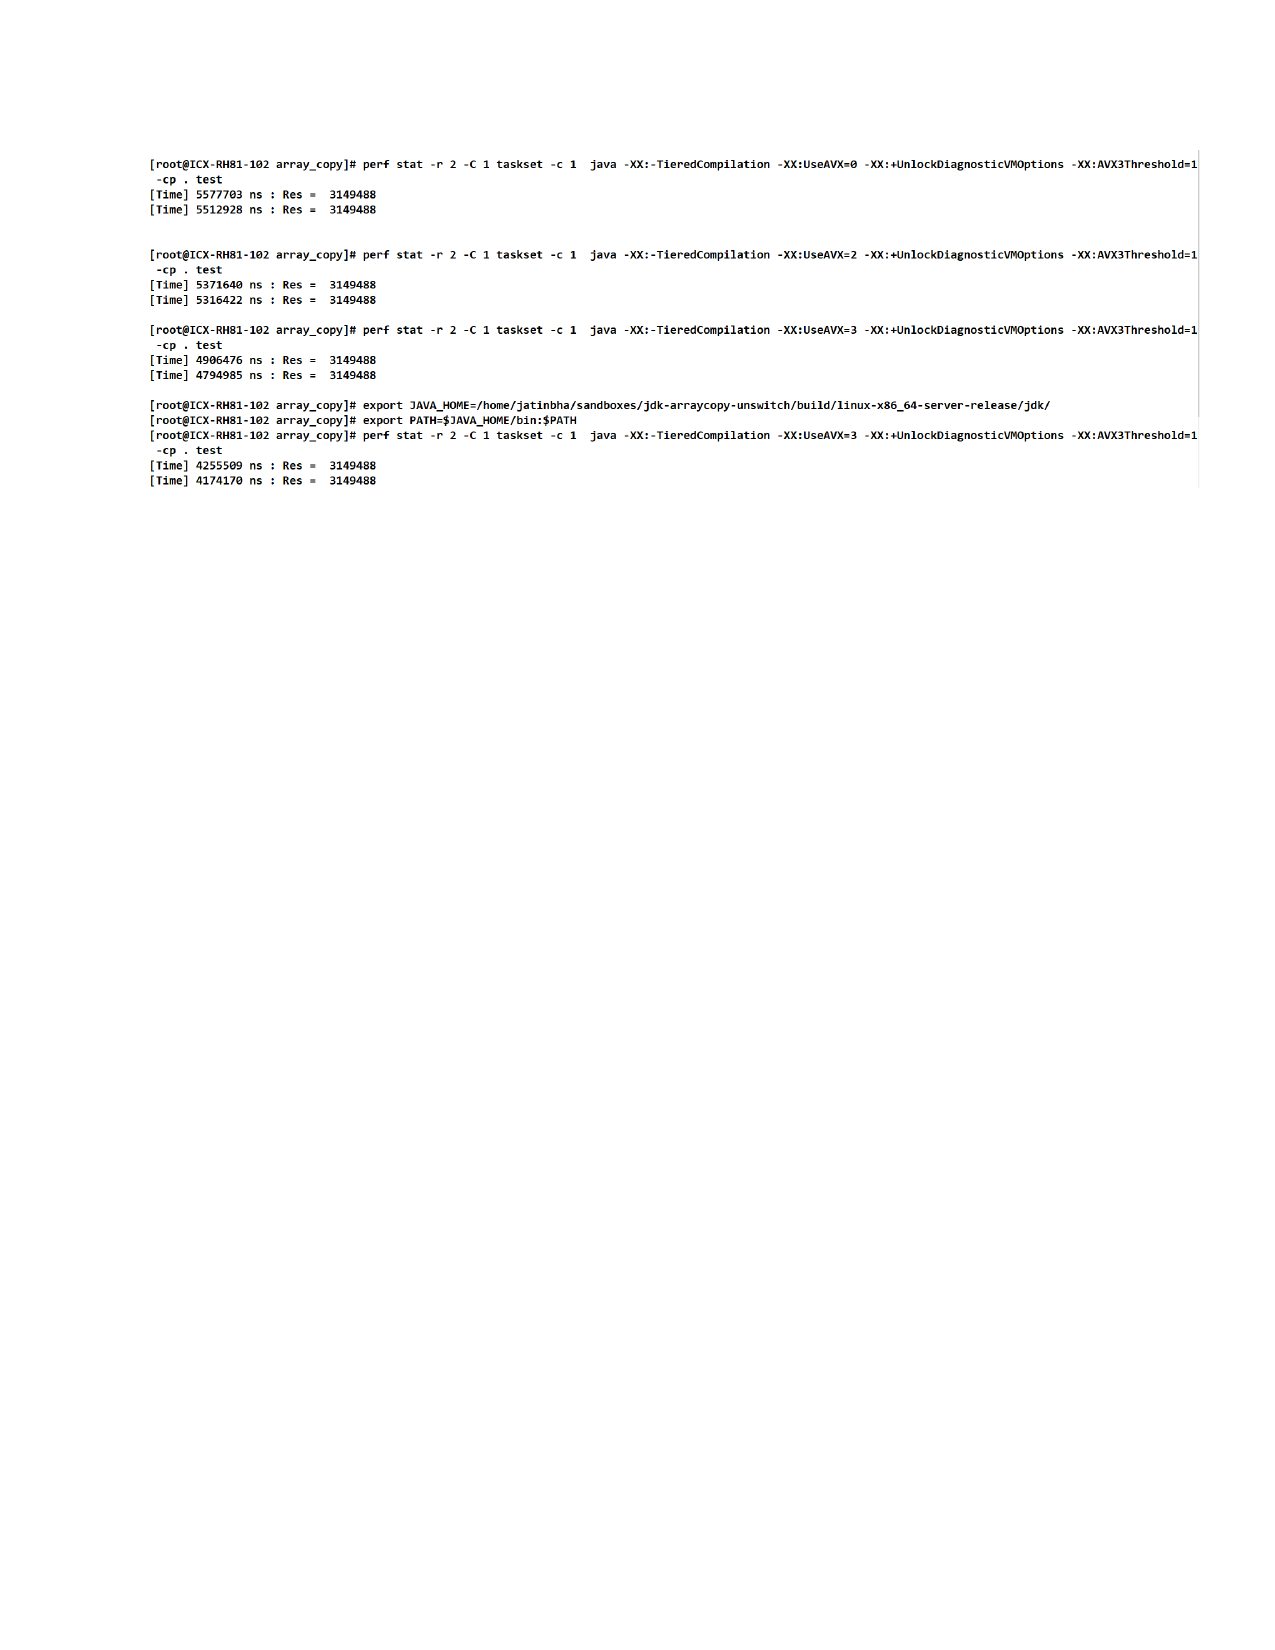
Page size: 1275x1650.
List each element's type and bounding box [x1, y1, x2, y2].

picture [150, 150, 1200, 488]
